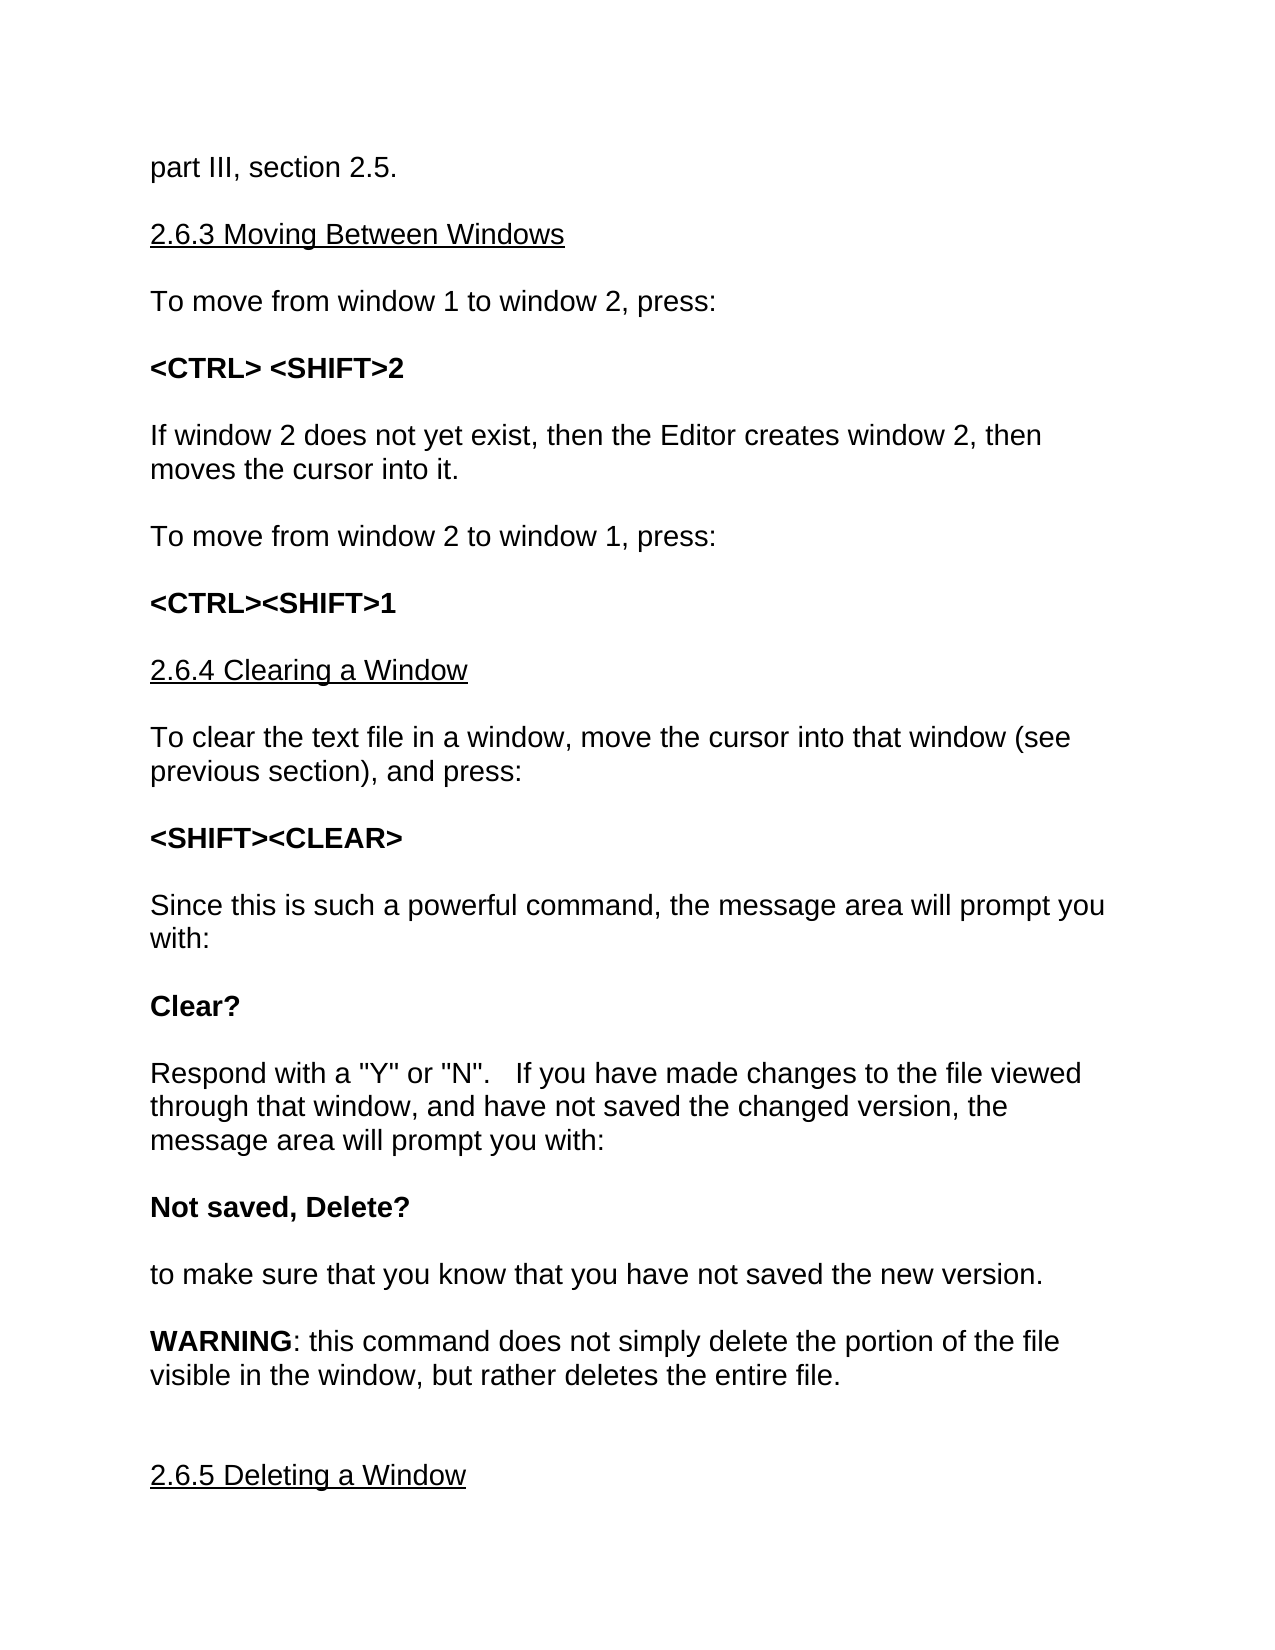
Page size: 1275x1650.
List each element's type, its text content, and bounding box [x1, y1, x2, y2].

text If window 2 does not yet exist, then the Editor creates window 2, then moves the cursor into it. [150, 418, 1125, 485]
text Not saved, Delete? [150, 1190, 1125, 1223]
text To clear the text file in a window, move the cursor into that window (see previous section), and press: [150, 720, 1125, 787]
text To move from window 2 to window 1, press: [150, 519, 1125, 552]
text <CTRL><SHIFT>1 [150, 586, 1125, 619]
text 2.6.4 Clearing a Window [150, 653, 1125, 687]
text Respond with a "Y" or "N". If you have made changes to the file viewed through that window, and have not saved the changed version, the message area will prompt you with: [150, 1056, 1125, 1156]
text <SHIFT><CLEAR> [150, 821, 1125, 854]
text <CTRL> <SHIFT>2 [150, 351, 1125, 385]
text WARNING: this command does not simply delete the portion of the file visible in the window, but rather deletes the entire file. [150, 1324, 1125, 1391]
text to make sure that you know that you have not saved the new version. [150, 1257, 1125, 1290]
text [150, 150, 1125, 183]
text Since this is such a powerful command, the message area will prompt you with: [150, 888, 1125, 955]
text To move from window 1 to window 2, press: [150, 284, 1125, 318]
text 2.6.3 Moving Between Windows [150, 217, 1125, 251]
text Clear? [150, 988, 1125, 1022]
text 2.6.5 Deleting a Window [150, 1458, 1125, 1492]
